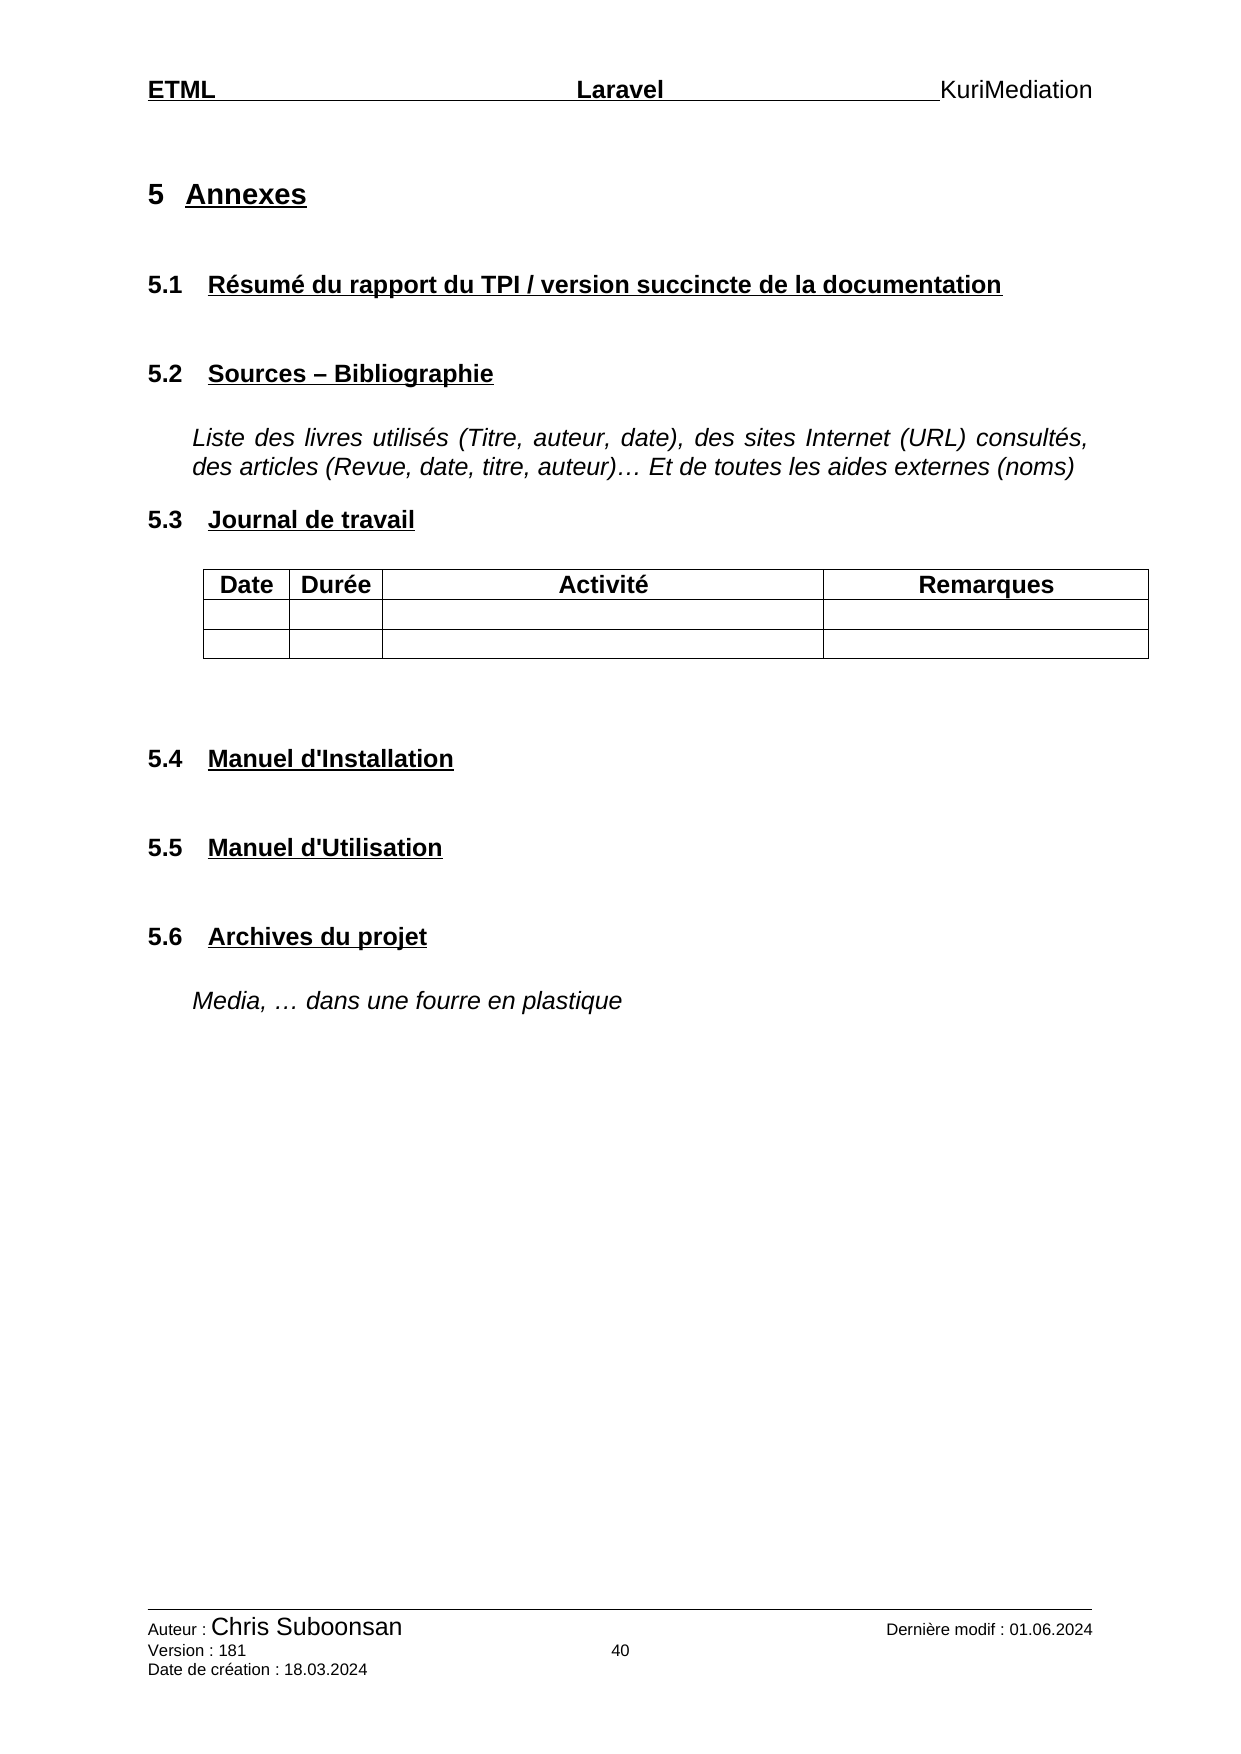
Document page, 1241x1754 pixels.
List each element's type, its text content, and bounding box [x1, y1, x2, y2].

subtitle Sources – Bibliographie [148, 359, 1092, 388]
subtitle Résumé du rapport du TPI / version succincte de la documentation [148, 270, 1092, 299]
subtitle Archives du projet [148, 922, 1092, 951]
table_header Remarques [824, 570, 1148, 599]
text Liste des livres utilisés (Titre, auteur, date), des sites Internet (URL) consultés, des articles (Revue, date, titre, auteur)… Et de toutes les aides externes (noms) [192, 423, 1092, 480]
table_header Durée [290, 570, 382, 599]
subtitle Annexes [148, 177, 1092, 210]
table_cell [824, 630, 1148, 658]
table_cell [204, 630, 289, 658]
subtitle Manuel d'Utilisation [148, 833, 1092, 862]
subtitle Journal de travail [148, 505, 1092, 534]
subtitle Manuel d'Installation [148, 744, 1092, 773]
table_cell [290, 630, 382, 658]
table_cell [824, 600, 1148, 628]
table_cell [383, 600, 823, 628]
table_cell [383, 630, 823, 658]
table_header Activité [383, 570, 823, 599]
text Media, … dans une fourre en plastique [192, 986, 1092, 1014]
table_header Date [204, 570, 289, 599]
table_cell [204, 600, 289, 628]
table_cell [290, 600, 382, 628]
